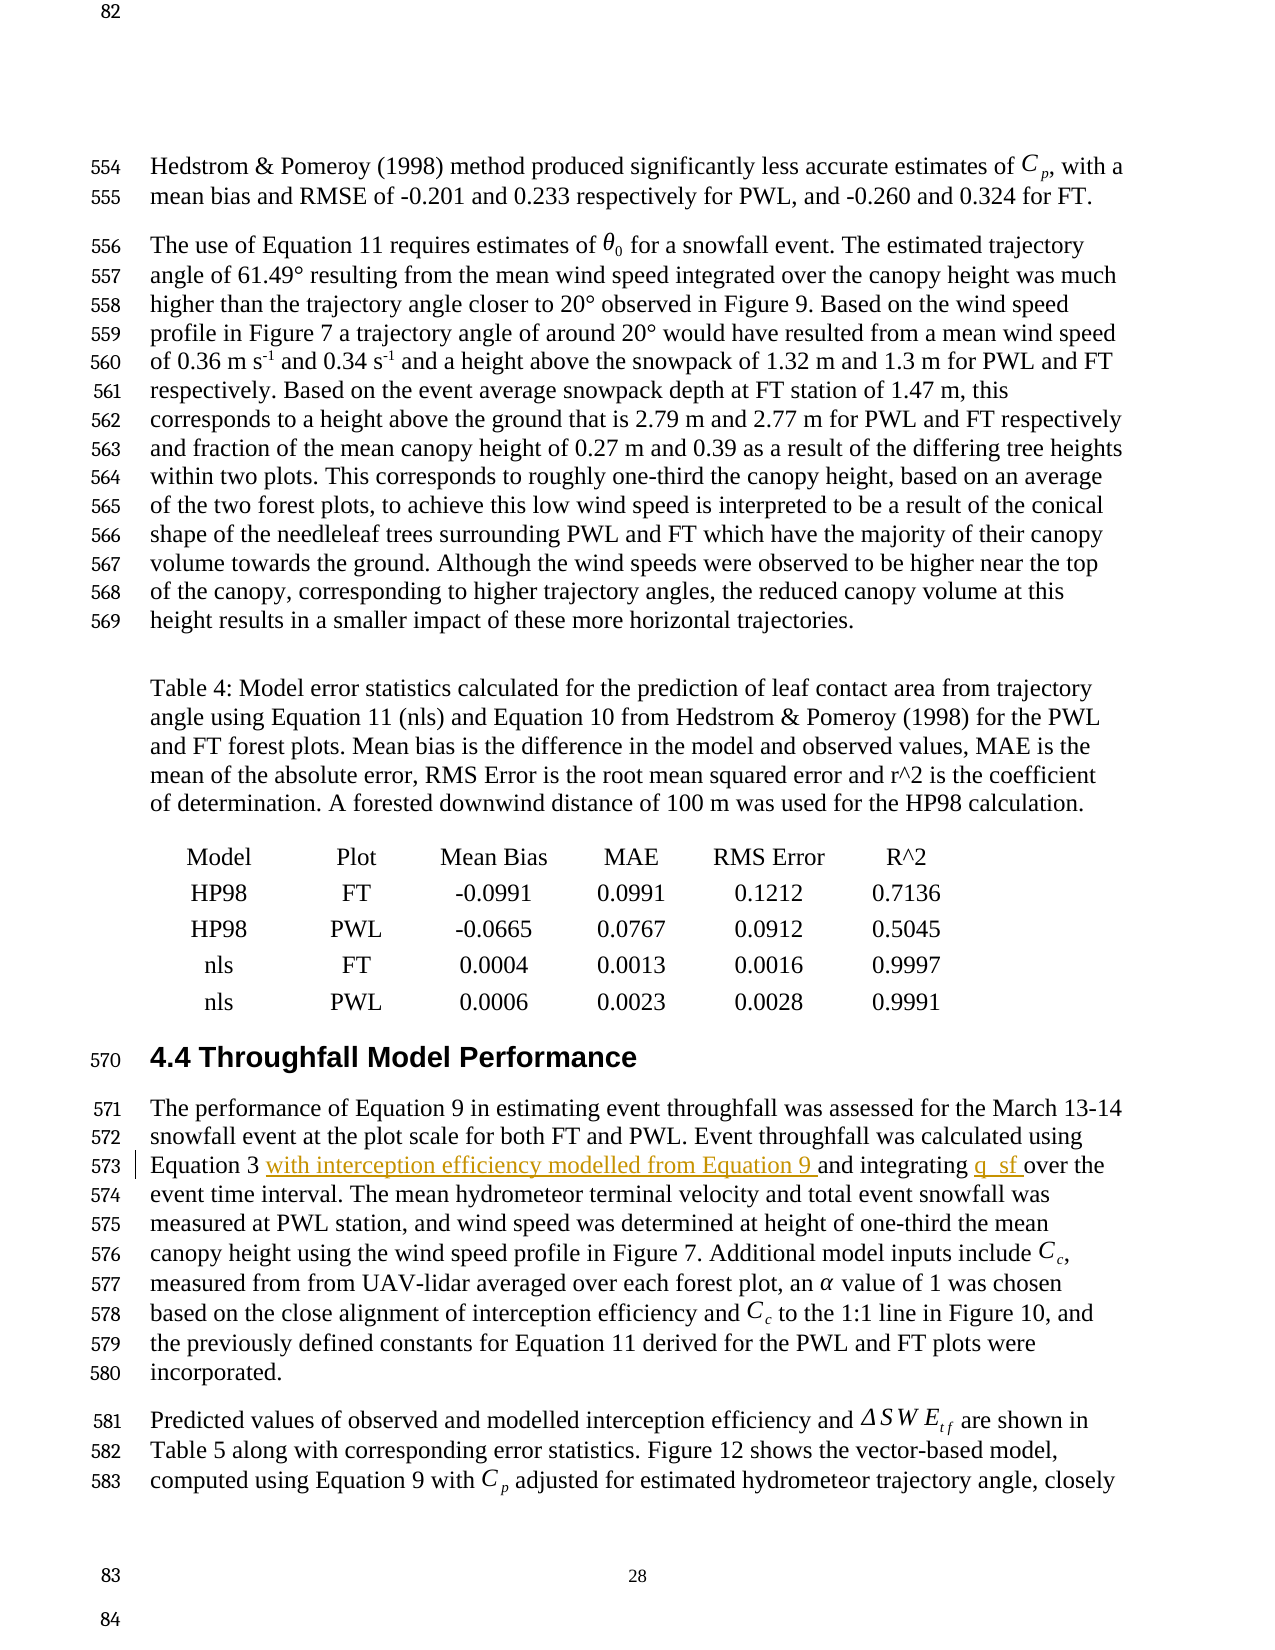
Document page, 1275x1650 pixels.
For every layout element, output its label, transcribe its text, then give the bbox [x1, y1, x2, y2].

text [150, 1404, 1125, 1496]
text The performance of Equation 9 in estimating event throughfall was assessed for the March 13-14 snowfall event at the plot scale for both FT and PWL. Event throughfall was calculated using Equation 3 and integrating over the event time interval. The mean hydrometeor terminal velocity and total event snowfall was measured at PWL station, and wind speed was determined at height of one-third the mean canopy height using the wind speed profile in Figure 7. Additional model inputs include , measured from from UAV-lidar averaged over each forest plot, an value of 1 was chosen based on the close alignment of interception efficiency and to the 1:1 line in Figure 10, and the previously defined constants for Equation 11 derived for the PWL and FT plots were incorporated. [150, 1093, 1125, 1385]
subtitle 4.4 Throughfall Model Performance [150, 1040, 1125, 1074]
text The use of Equation 11 requires estimates of for a snowfall event. The estimated trajectory angle of 61.49° resulting from the mean wind speed integrated over the canopy height was much higher than the trajectory angle closer to 20° observed in Figure 9. Based on the wind speed profile in Figure 7 a trajectory angle of around 20° would have resulted from a mean wind speed of 0.36 m s-1 and 0.34 s-1 and a height above the snowpack of 1.32 m and 1.3 m for PWL and FT respectively. Based on the event average snowpack depth at FT station of 1.47 m, this corresponds to a height above the ground that is 2.79 m and 2.77 m for PWL and FT respectively and fraction of the mean canopy height of 0.27 m and 0.39 as a result of the differing tree heights within two plots. This corresponds to roughly one-third the canopy height, based on an average of the two forest plots, to achieve this low wind speed is interpreted to be a result of the conical shape of the needleleaf trees surrounding PWL and FT which have the majority of their canopy volume towards the ground. Although the wind speeds were observed to be higher near the top of the canopy, corresponding to higher trajectory angles, the reduced canopy volume at this height results in a smaller impact of these more horizontal trajectories. [150, 229, 1125, 634]
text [150, 150, 1125, 210]
table_header Table 4: Model error statistics calculated for the prediction of leaf contact area from trajectory angle using Equation 11 (nls) and Equation 10 from Hedstrom & Pomeroy (1998) for the PWL and FT forest plots. Mean bias is the difference in the model and observed values, MAE is the mean of the absolute error, RMS Error is the root mean squared error and r^2 is the coefficient of determination. A forested downwind distance of 100 m was used for the HP98 calculation. [139, 653, 1114, 1019]
